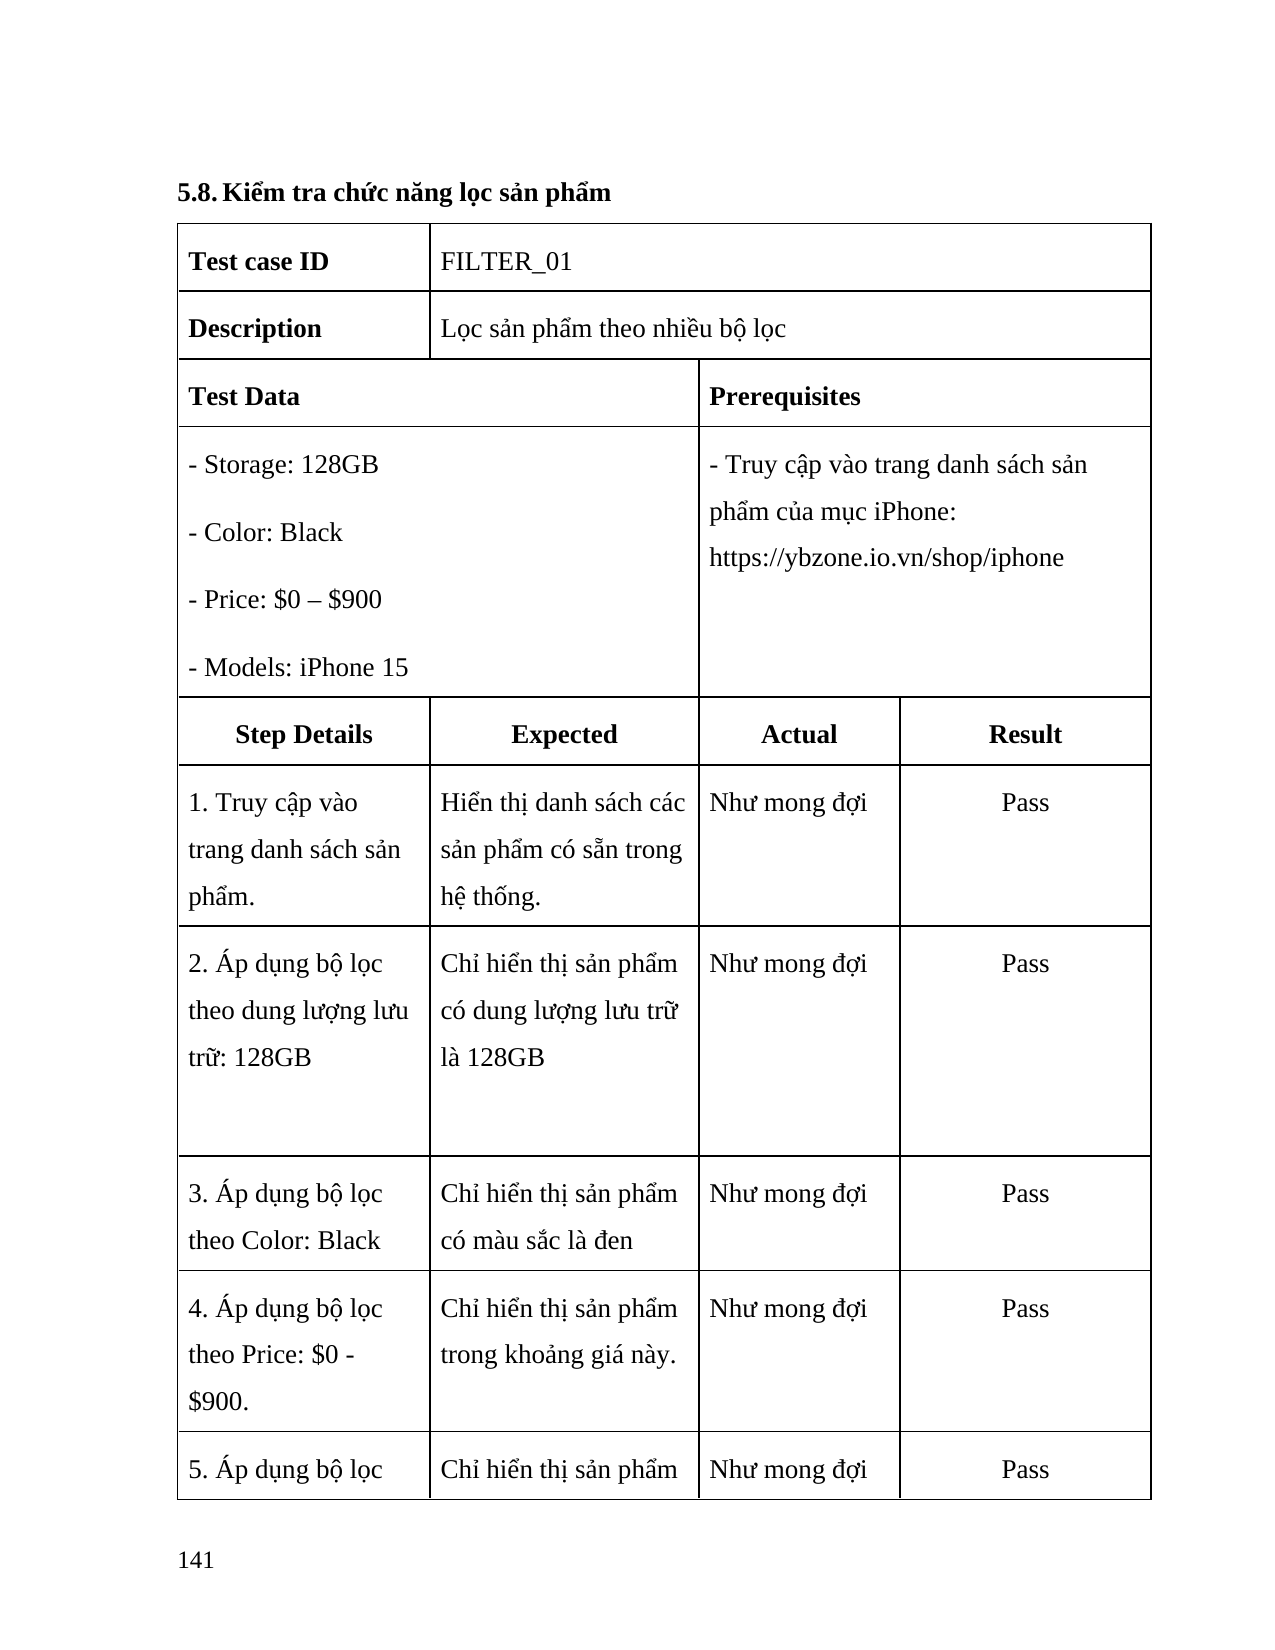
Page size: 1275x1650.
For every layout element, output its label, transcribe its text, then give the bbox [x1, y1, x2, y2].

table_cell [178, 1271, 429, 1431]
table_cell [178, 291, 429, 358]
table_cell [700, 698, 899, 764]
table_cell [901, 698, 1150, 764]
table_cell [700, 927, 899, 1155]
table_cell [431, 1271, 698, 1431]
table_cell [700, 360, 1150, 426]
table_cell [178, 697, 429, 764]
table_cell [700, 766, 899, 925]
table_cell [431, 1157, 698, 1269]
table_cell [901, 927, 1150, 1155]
table_header Test case ID [178, 224, 429, 290]
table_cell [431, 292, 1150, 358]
table_header FILTER_01 [431, 224, 1150, 290]
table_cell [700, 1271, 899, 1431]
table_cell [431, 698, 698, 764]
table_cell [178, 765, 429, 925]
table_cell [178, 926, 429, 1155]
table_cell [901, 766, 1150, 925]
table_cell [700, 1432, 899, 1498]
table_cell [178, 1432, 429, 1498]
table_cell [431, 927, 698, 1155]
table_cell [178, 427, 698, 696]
subtitle Kiểm tra chức năng lọc sản phẩm [177, 176, 1156, 207]
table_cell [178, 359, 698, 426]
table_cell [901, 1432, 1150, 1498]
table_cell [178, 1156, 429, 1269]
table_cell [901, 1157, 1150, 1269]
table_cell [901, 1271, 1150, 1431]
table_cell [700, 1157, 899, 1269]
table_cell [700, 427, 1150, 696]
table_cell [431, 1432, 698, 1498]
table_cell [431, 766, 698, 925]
